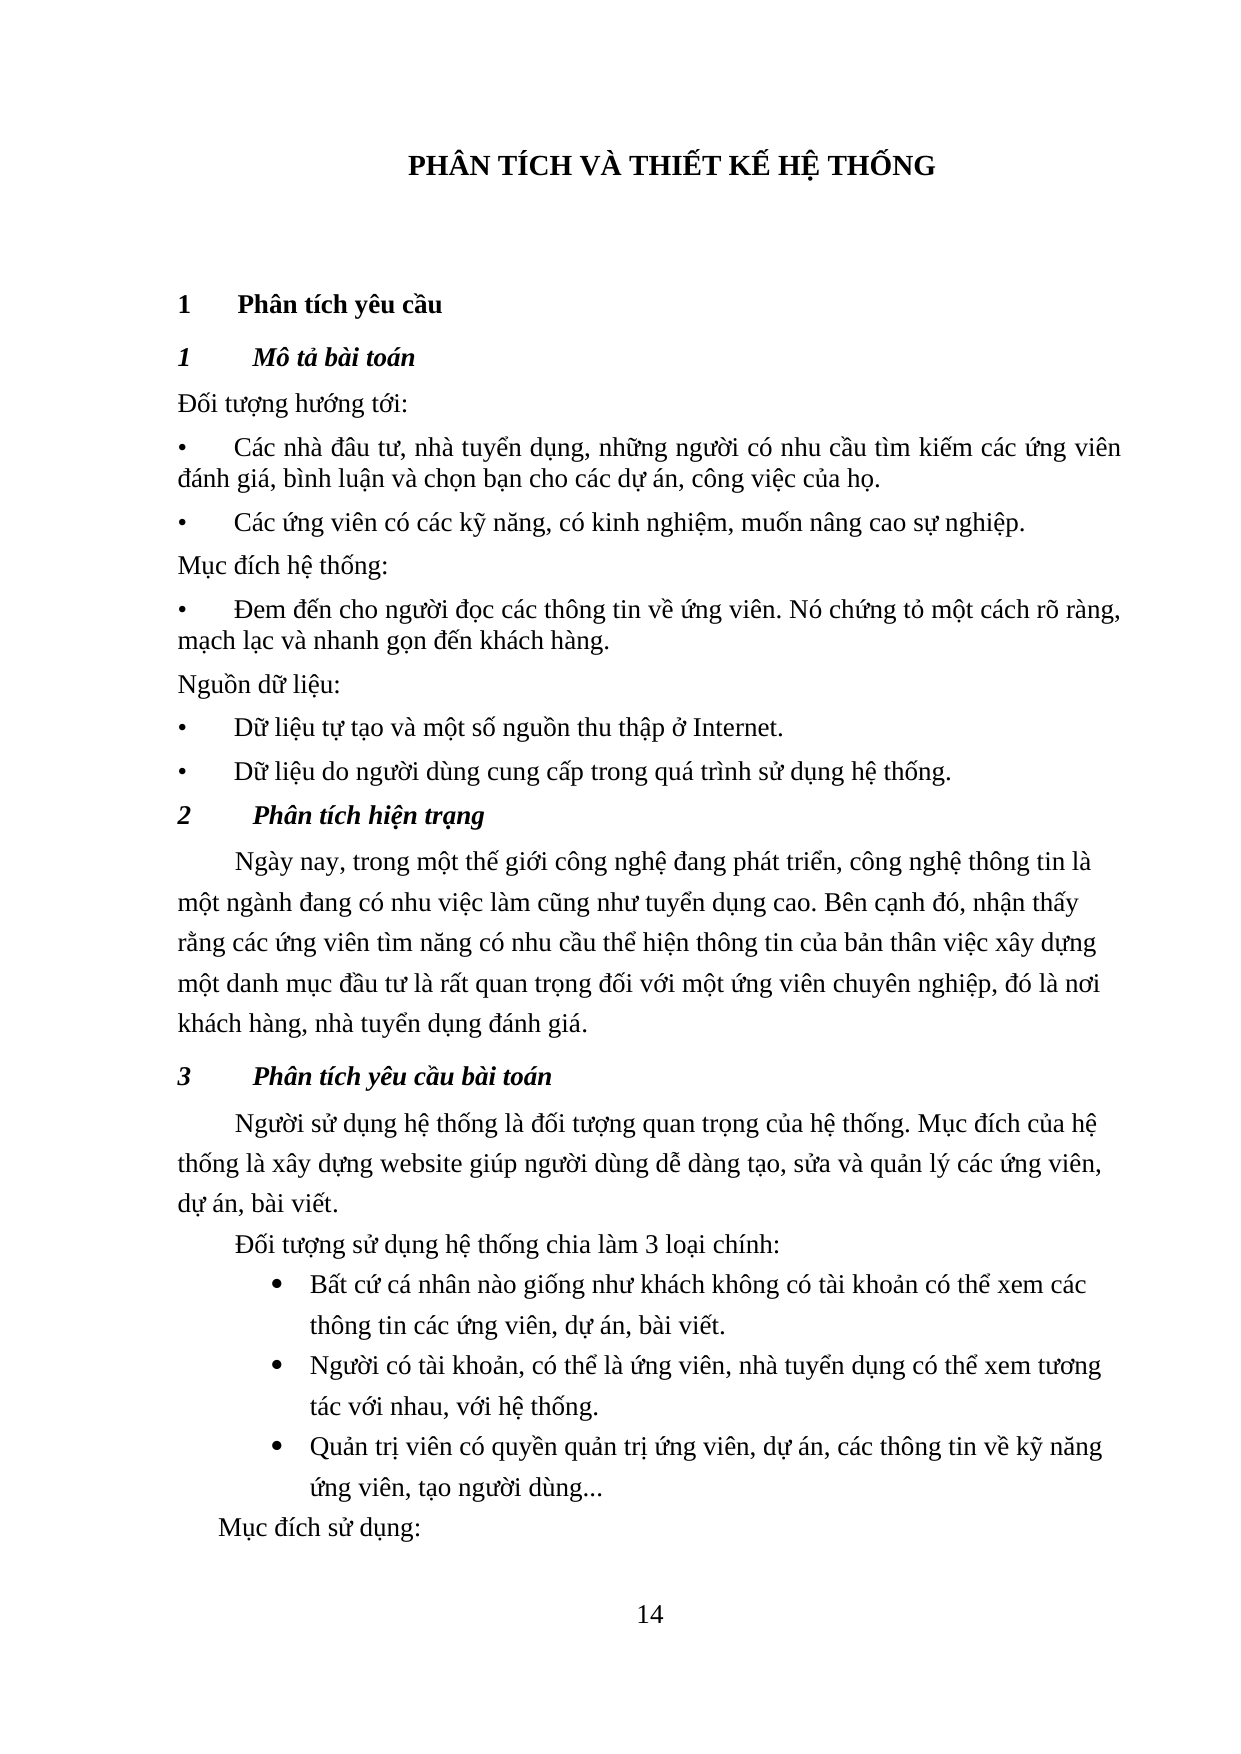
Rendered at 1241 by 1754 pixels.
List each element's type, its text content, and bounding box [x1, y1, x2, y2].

list Bất cứ cá nhân nào giống như khách không có tài khoản có thể xem các thông tin các ứng viên, dự án, bài viết. [272, 1268, 1122, 1340]
text Phân tích hiện trạng [177, 799, 1122, 830]
text Người sử dụng hệ thống là đối tượng quan trọng của hệ thống. Mục đích của hệ thống là xây dựng website giúp người dùng dễ dàng tạo, sửa và quản lý các ứng viên, dự án, bài viết. [177, 1107, 1122, 1219]
text Nguồn dữ liệu: [177, 668, 1122, 699]
list Quản trị viên có quyền quản trị ứng viên, dự án, các thông tin về kỹ năng ứng viên, tạo người dùng... [272, 1430, 1122, 1502]
text • Dữ liệu tự tạo và một số nguồn thu thập ở Internet. [177, 712, 1122, 743]
text Đối tượng hướng tới: [177, 387, 1122, 418]
text Phân tích yêu cầu bài toán [177, 1060, 1122, 1091]
text Đối tượng sử dụng hệ thống chia làm 3 loại chính: [177, 1228, 1122, 1259]
text Ngày nay, trong một thế giới công nghệ đang phát triển, công nghệ thông tin là một ngành đang có nhu việc làm cũng như tuyển dụng cao. Bên cạnh đó, nhận thấy rằng các ứng viên tìm năng có nhu cầu thể hiện thông tin của bản thân việc xây dựng một danh mục đầu tư là rất quan trọng đối với một ứng viên chuyên nghiệp, đó là nơi khách hàng, nhà tuyển dụng đánh giá. [177, 846, 1122, 1038]
text PHÂN TÍCH VÀ THIẾT KẾ HỆ THỐNG [177, 148, 1122, 181]
text • Đem đến cho người đọc các thông tin về ứng viên. Nó chứng tỏ một cách rõ ràng, mạch lạc và nhanh gọn đến khách hàng. [177, 593, 1122, 655]
text Mục đích sử dụng: [177, 1511, 1122, 1542]
text • Dữ liệu do người dùng cung cấp trong quá trình sử dụng hệ thống. [177, 755, 1122, 786]
text • Các ứng viên có các kỹ năng, có kinh nghiệm, muốn nâng cao sự nghiệp. [177, 506, 1122, 537]
text • Các nhà đâu tư, nhà tuyển dụng, những người có nhu cầu tìm kiếm các ứng viên đánh giá, bình luận và chọn bạn cho các dự án, công việc của họ. [177, 431, 1122, 493]
list Người có tài khoản, có thể là ứng viên, nhà tuyển dụng có thể xem tương tác với nhau, với hệ thống. [272, 1349, 1122, 1421]
text Phân tích yêu cầu [177, 288, 1122, 319]
text Mục đích hệ thống: [177, 549, 1122, 581]
text Mô tả bài toán [177, 341, 1122, 372]
